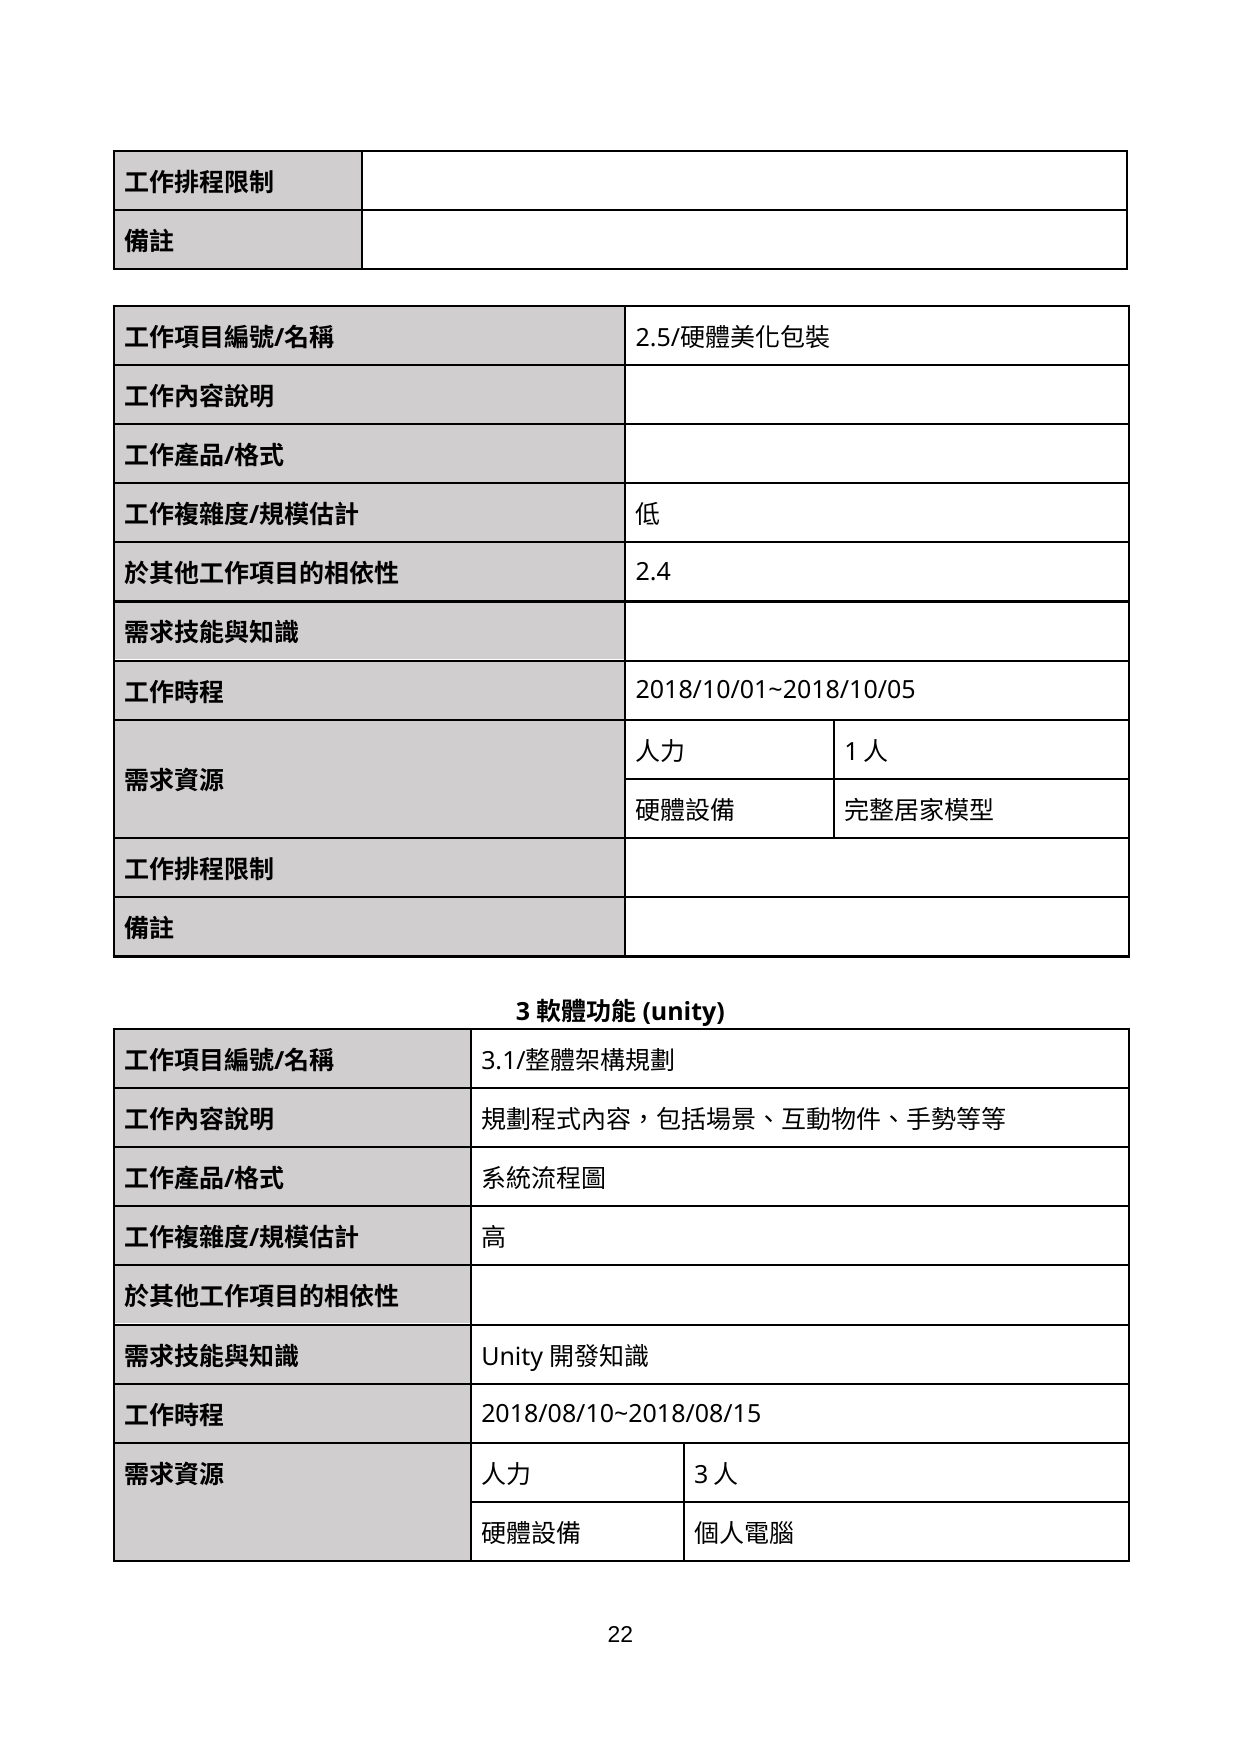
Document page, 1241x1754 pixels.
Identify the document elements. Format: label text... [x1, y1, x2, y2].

table_cell 人力 [472, 1444, 683, 1501]
table_cell 2018/08/10~2018/08/15 [472, 1385, 1128, 1442]
table_cell 於其他工作項目的相依性 [115, 1266, 470, 1323]
table_cell 工作時程 [115, 1385, 470, 1442]
table_cell [626, 425, 1128, 482]
table_cell [363, 152, 1126, 209]
table_cell 工作排程限制 [115, 839, 624, 896]
table_cell 完整居家模型 [835, 780, 1128, 837]
table_cell [626, 839, 1128, 896]
table_cell 工作內容說明 [115, 1089, 470, 1146]
table_cell 系統流程圖 [472, 1148, 1128, 1205]
table_cell 備註 [115, 211, 361, 268]
table_cell 低 [626, 484, 1128, 541]
table_cell [626, 898, 1128, 955]
table_cell 工作複雜度/規模估計 [115, 484, 624, 541]
table_cell 需求資源 [115, 1444, 470, 1560]
text 3 軟體功能 (unity) [112, 991, 1128, 1028]
table_cell 工作產品/格式 [115, 1148, 470, 1205]
table_cell [626, 603, 1128, 659]
table_cell 備註 [115, 898, 624, 955]
table_cell 規劃程式內容，包括場景、互動物件、手勢等等 [472, 1089, 1128, 1146]
table_cell [472, 1266, 1128, 1323]
table_cell 1人 [835, 721, 1128, 778]
table_cell 高 [472, 1207, 1128, 1264]
table_cell 工作產品/格式 [115, 425, 624, 482]
table_cell 工作內容說明 [115, 366, 624, 423]
table_cell 2.4 [626, 543, 1128, 600]
table_cell 工作時程 [115, 662, 624, 719]
table_header 工作項目編號/名稱 [115, 307, 624, 364]
table_cell 工作排程限制 [115, 152, 361, 209]
table_header 3.1/整體架構規劃 [472, 1030, 1128, 1087]
table_cell Unity 開發知識 [472, 1326, 1128, 1383]
table_cell 個人電腦 [685, 1503, 1128, 1560]
table_cell 工作複雜度/規模估計 [115, 1207, 470, 1264]
table_cell 於其他工作項目的相依性 [115, 543, 624, 600]
table_cell 需求技能與知識 [115, 603, 624, 659]
table_cell [363, 211, 1126, 268]
table_cell 需求技能與知識 [115, 1326, 470, 1383]
table_header 工作項目編號/名稱 [115, 1030, 470, 1087]
table_cell 人力 [626, 721, 833, 778]
table_cell 需求資源 [115, 721, 624, 837]
table_cell 硬體設備 [472, 1503, 683, 1560]
table_cell 2018/10/01~2018/10/05 [626, 662, 1128, 719]
table_cell 硬體設備 [626, 780, 833, 837]
table_cell 3人 [685, 1444, 1128, 1501]
table_header 2.5/硬體美化包裝 [626, 307, 1128, 364]
table_cell [626, 366, 1128, 423]
